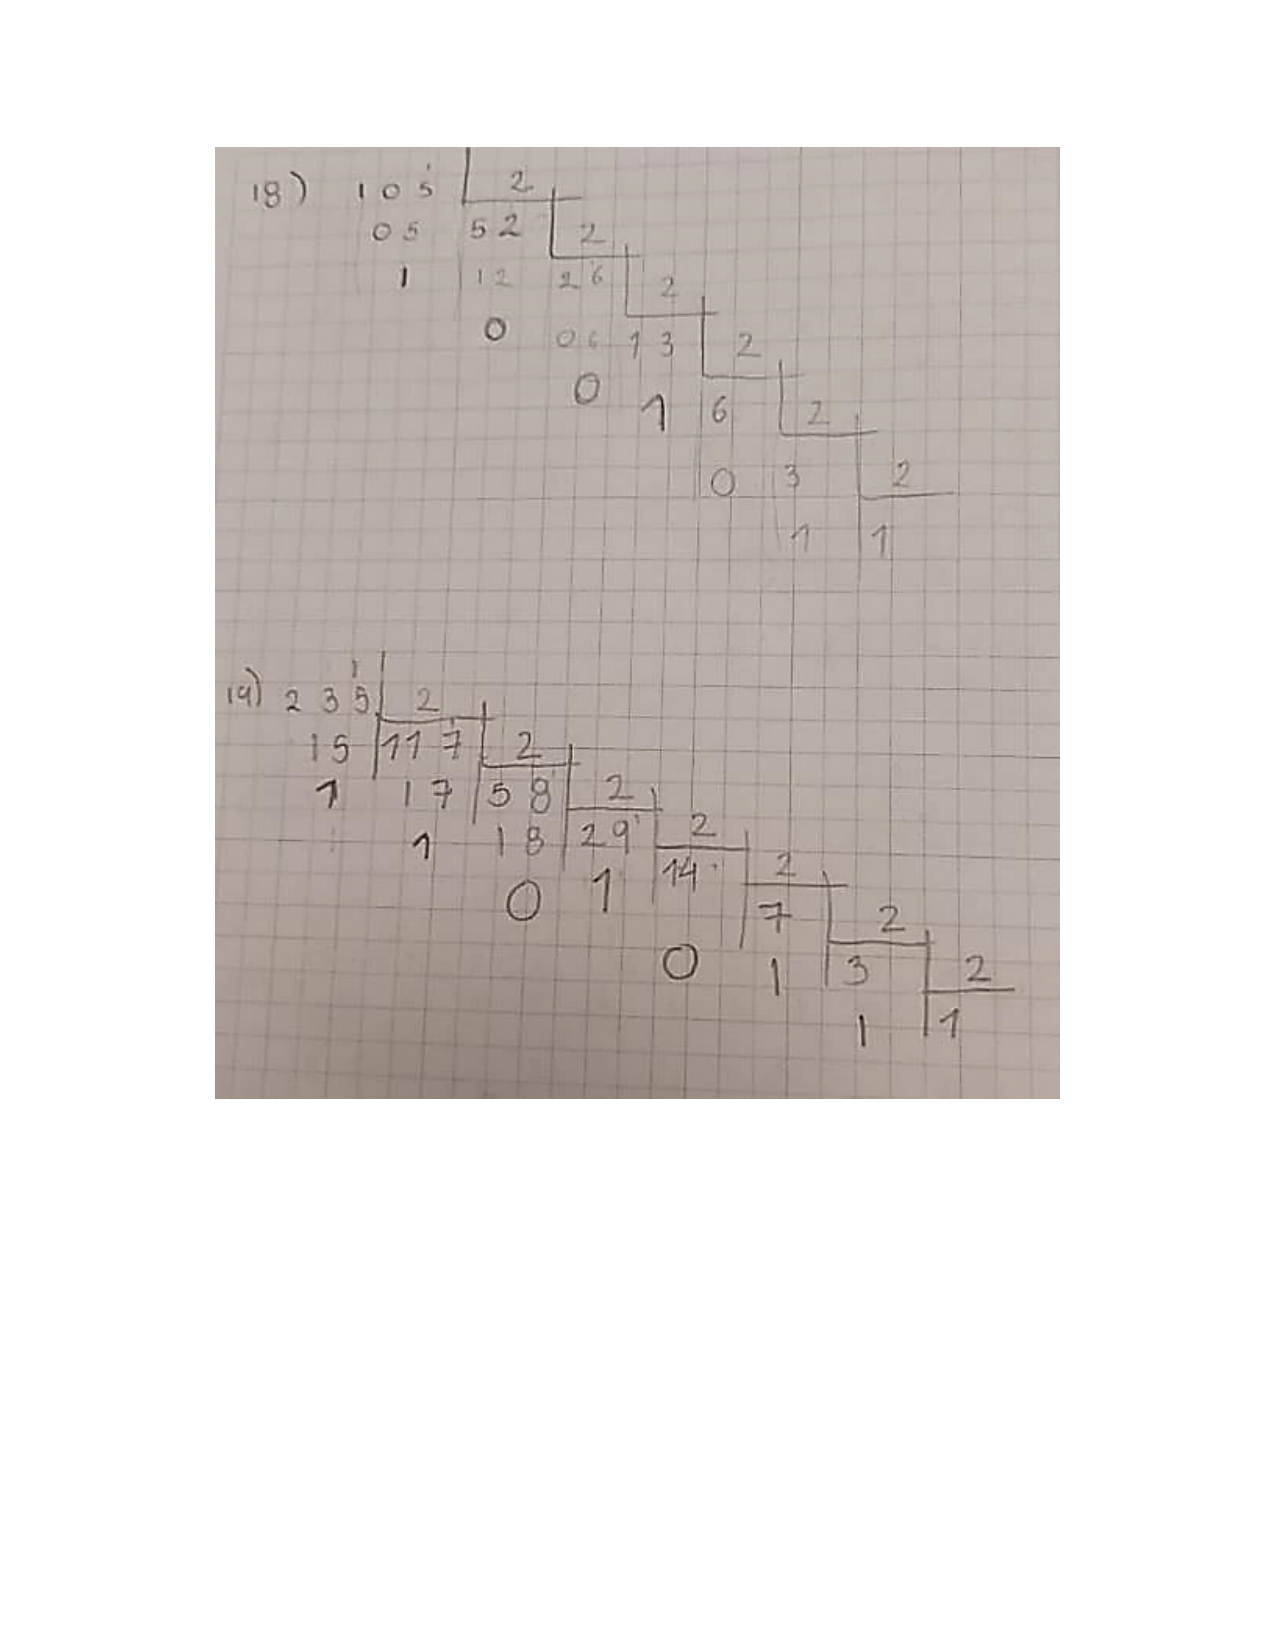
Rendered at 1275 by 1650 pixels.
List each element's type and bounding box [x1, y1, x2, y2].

picture [215, 147, 1060, 1099]
